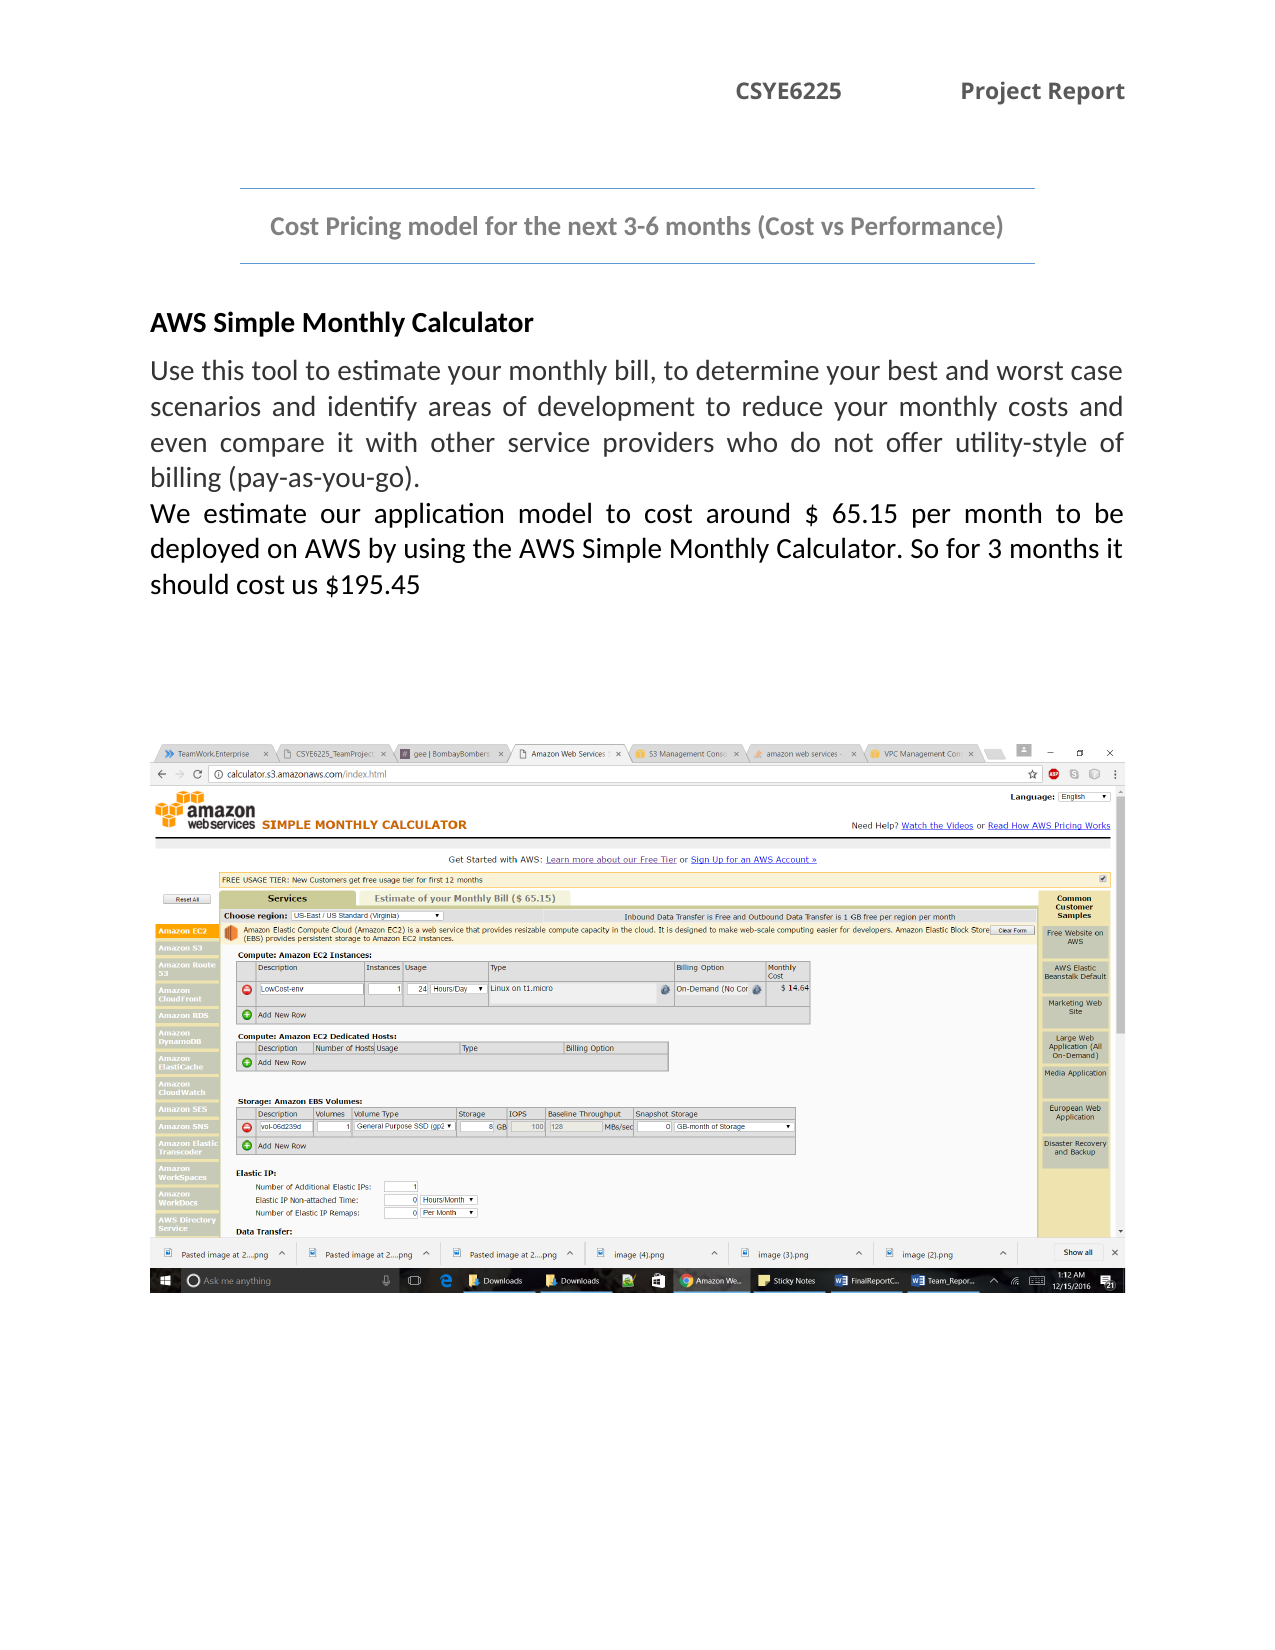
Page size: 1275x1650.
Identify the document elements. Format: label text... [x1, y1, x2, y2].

text We estimate our application model to cost around $ 65.15 per month to be deployed on AWS by using the AWS Simple Monthly Calculator. So for 3 months it should cost us $195.45 [150, 495, 1125, 602]
picture [150, 744, 1125, 1293]
text AWS Simple Monthly Calculator [150, 304, 1125, 340]
text Cost Pricing model for the next 3-6 months (Cost vs Performance) [240, 189, 1035, 263]
text Use this tool to estimate your monthly bill, to determine your best and worst case scenarios and identify areas of development to reduce your monthly costs and even compare it with other service providers who do not offer utility-style of billing (pay-as-you-go). [150, 352, 1125, 495]
